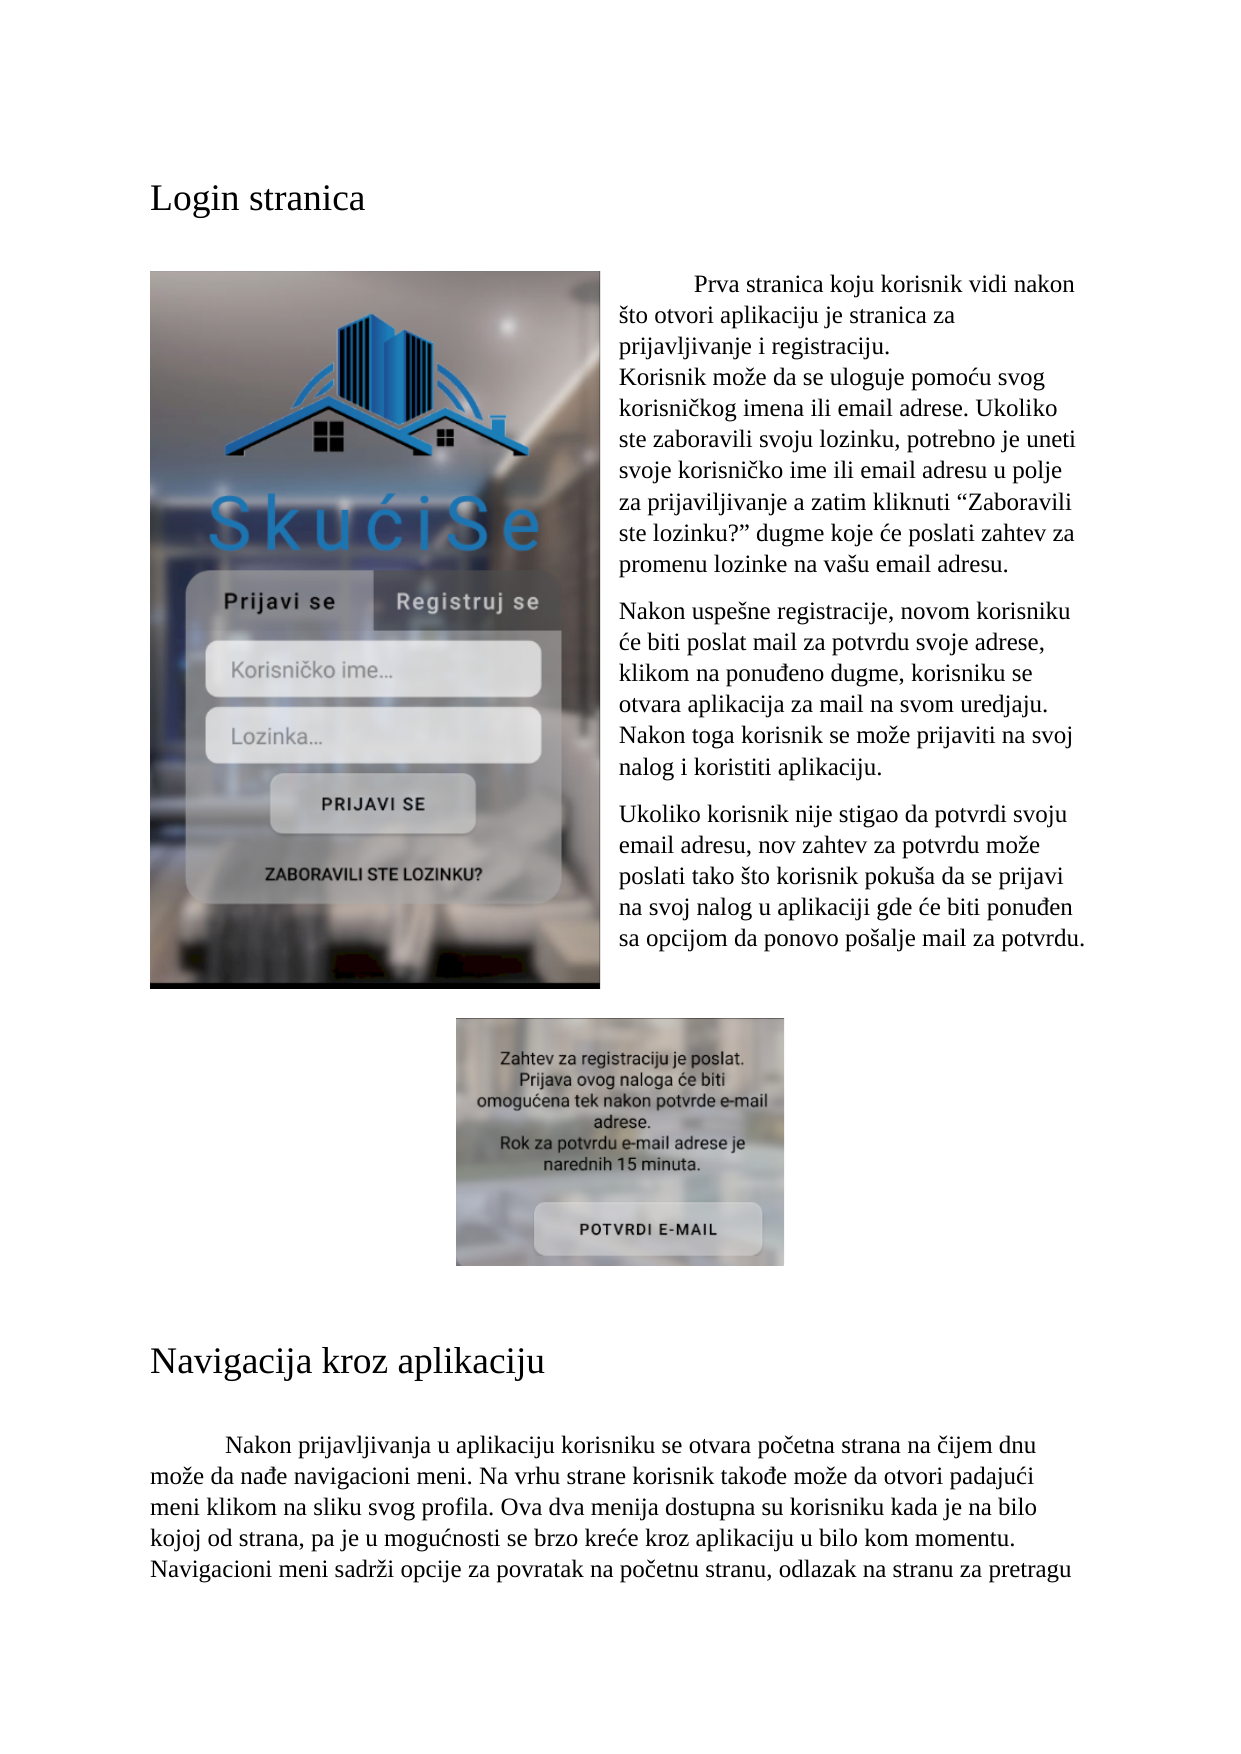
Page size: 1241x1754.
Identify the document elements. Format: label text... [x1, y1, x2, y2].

picture [456, 1018, 785, 1266]
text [150, 1430, 1090, 1583]
text Prva stranica koju korisnik vidi nakon što otvori aplikaciju je stranica za prijavljivanje i registraciju. Korisnik može da se uloguje pomoću svog korisničkog imena ili email adrese. Ukoliko ste zaboravili svoju lozinku, potrebno je uneti svoje korisničko ime ili email adresu u polje za prijaviljivanje a zatim kliknuti “Zaboravili ste lozinku?” dugme koje će poslati zahtev za promenu lozinke na vašu email adresu. [150, 269, 1090, 577]
subtitle Navigacija kroz aplikaciju [150, 1338, 1090, 1381]
text Ukoliko korisnik nije stigao da potvrdi svoju email adresu, nov zahtev za potvrdu može poslati tako što korisnik pokuša da se prijavi na svoj nalog u aplikaciji gde će biti ponuđen sa opcijom da ponovo pošalje mail za potvrdu. [600, 799, 1090, 952]
picture [150, 271, 600, 989]
subtitle Login stranica [150, 175, 1090, 218]
text Nakon uspešne registracije, novom korisniku će biti poslat mail za potvrdu svoje adrese, klikom na ponuđeno dugme, korisniku se otvara aplikacija za mail na svom uredjaju. Nakon toga korisnik se može prijaviti na svoj nalog i koristiti aplikaciju. [600, 596, 1090, 780]
